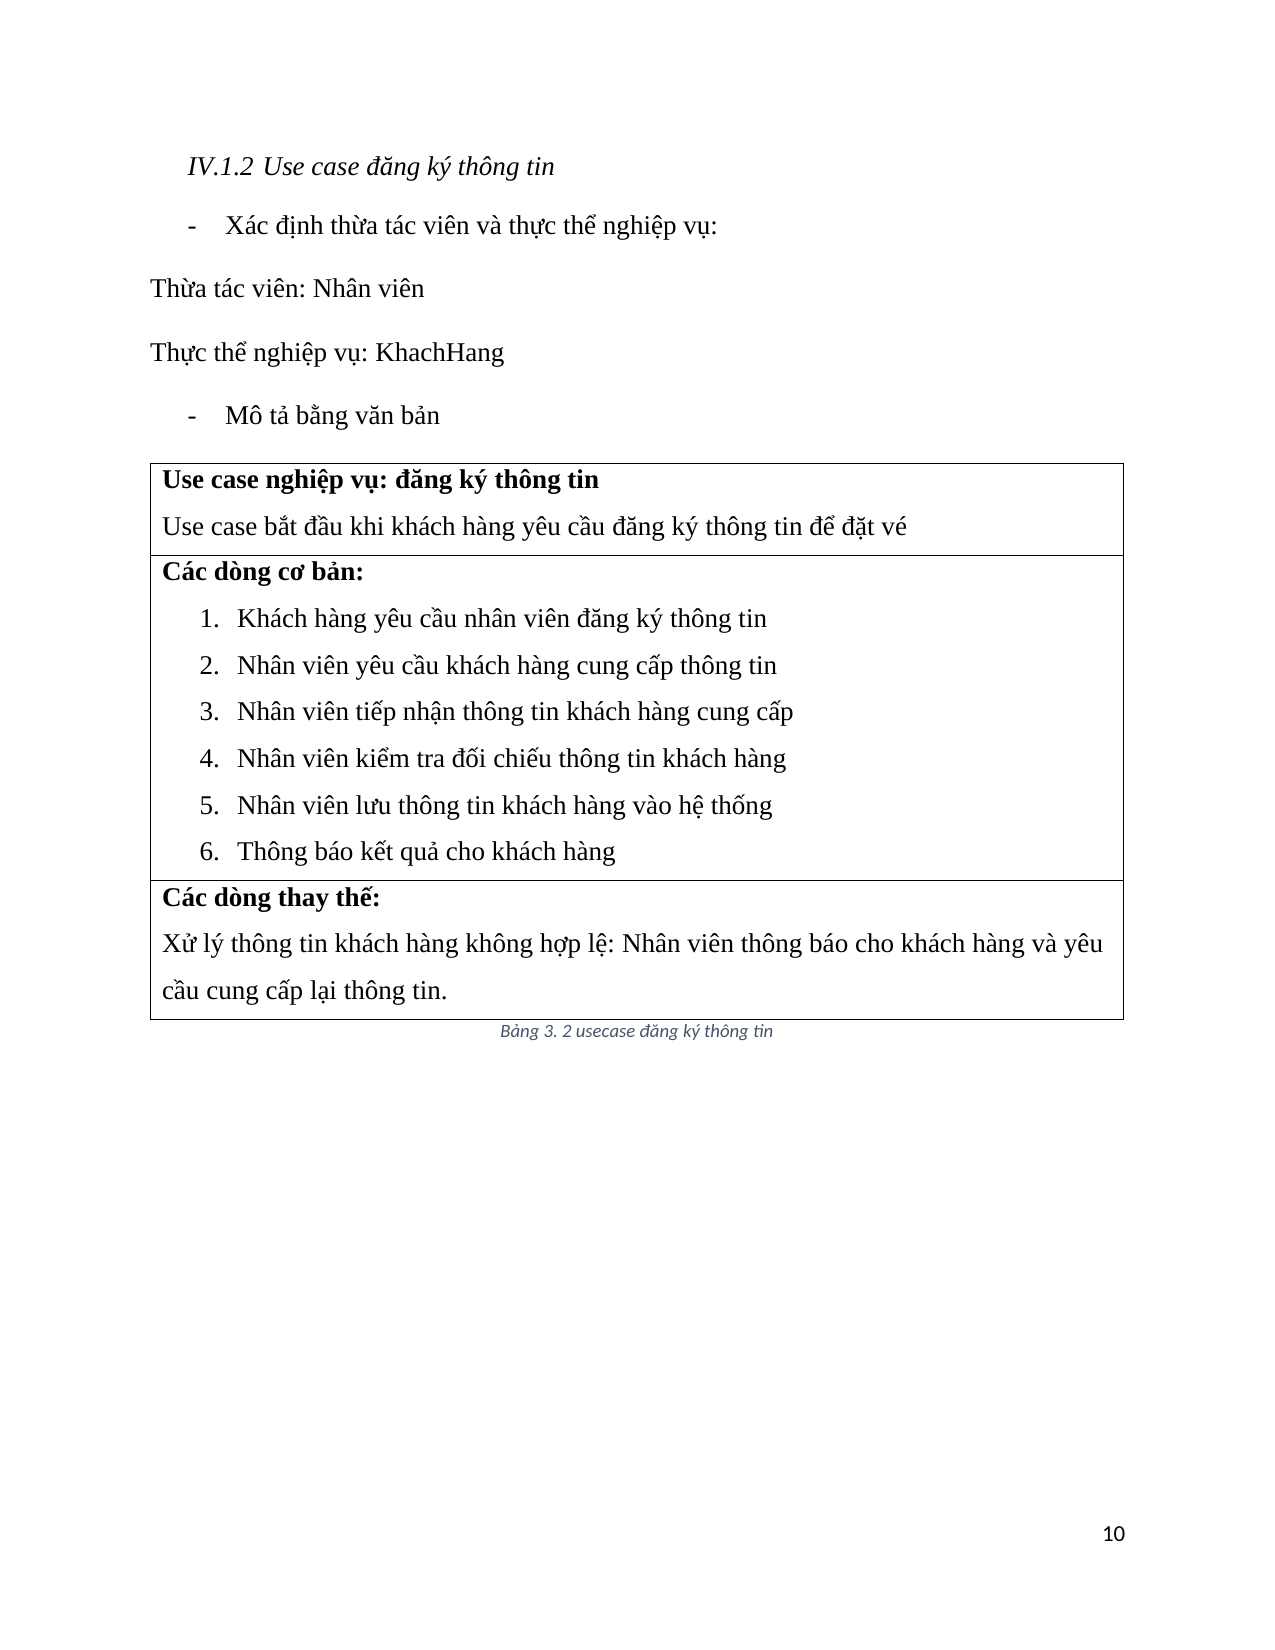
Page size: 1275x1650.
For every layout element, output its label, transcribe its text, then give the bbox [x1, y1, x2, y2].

subtitle Use case đăng ký thông tin [187, 150, 1125, 181]
list Xác định thừa tác viên và thực thể nghiệp vụ: [187, 209, 1125, 240]
table_header Use case nghiệp vụ: đăng ký thông tin Use case bắt đầu khi khách hàng yêu cầu đăng ký thông tin để đặt vé [151, 464, 1123, 554]
table_cell Các dòng thay thế: Xử lý thông tin khách hàng không hợp lệ: Nhân viên thông báo cho khách hàng và yêu cầu cung cấp lại thông tin. [151, 881, 1123, 1018]
text Bảng 3. 2 usecase đăng ký thông tin [150, 1019, 1125, 1042]
table_cell Các dòng cơ bản: Khách hàng yêu cầu nhân viên đăng ký thông tin Nhân viên yêu cầu khách hàng cung cấp thông tin Nhân viên tiếp nhận thông tin khách hàng cung cấp Nhân viên kiểm tra đối chiếu thông tin khách hàng Nhân viên lưu thông tin khách hàng vào hệ thống Thông báo kết quả cho khách hàng [151, 556, 1123, 880]
text Thực thể nghiệp vụ: KhachHang [150, 336, 1125, 367]
text Thừa tác viên: Nhân viên [150, 272, 1125, 304]
list Mô tả bằng văn bản [187, 399, 1125, 430]
